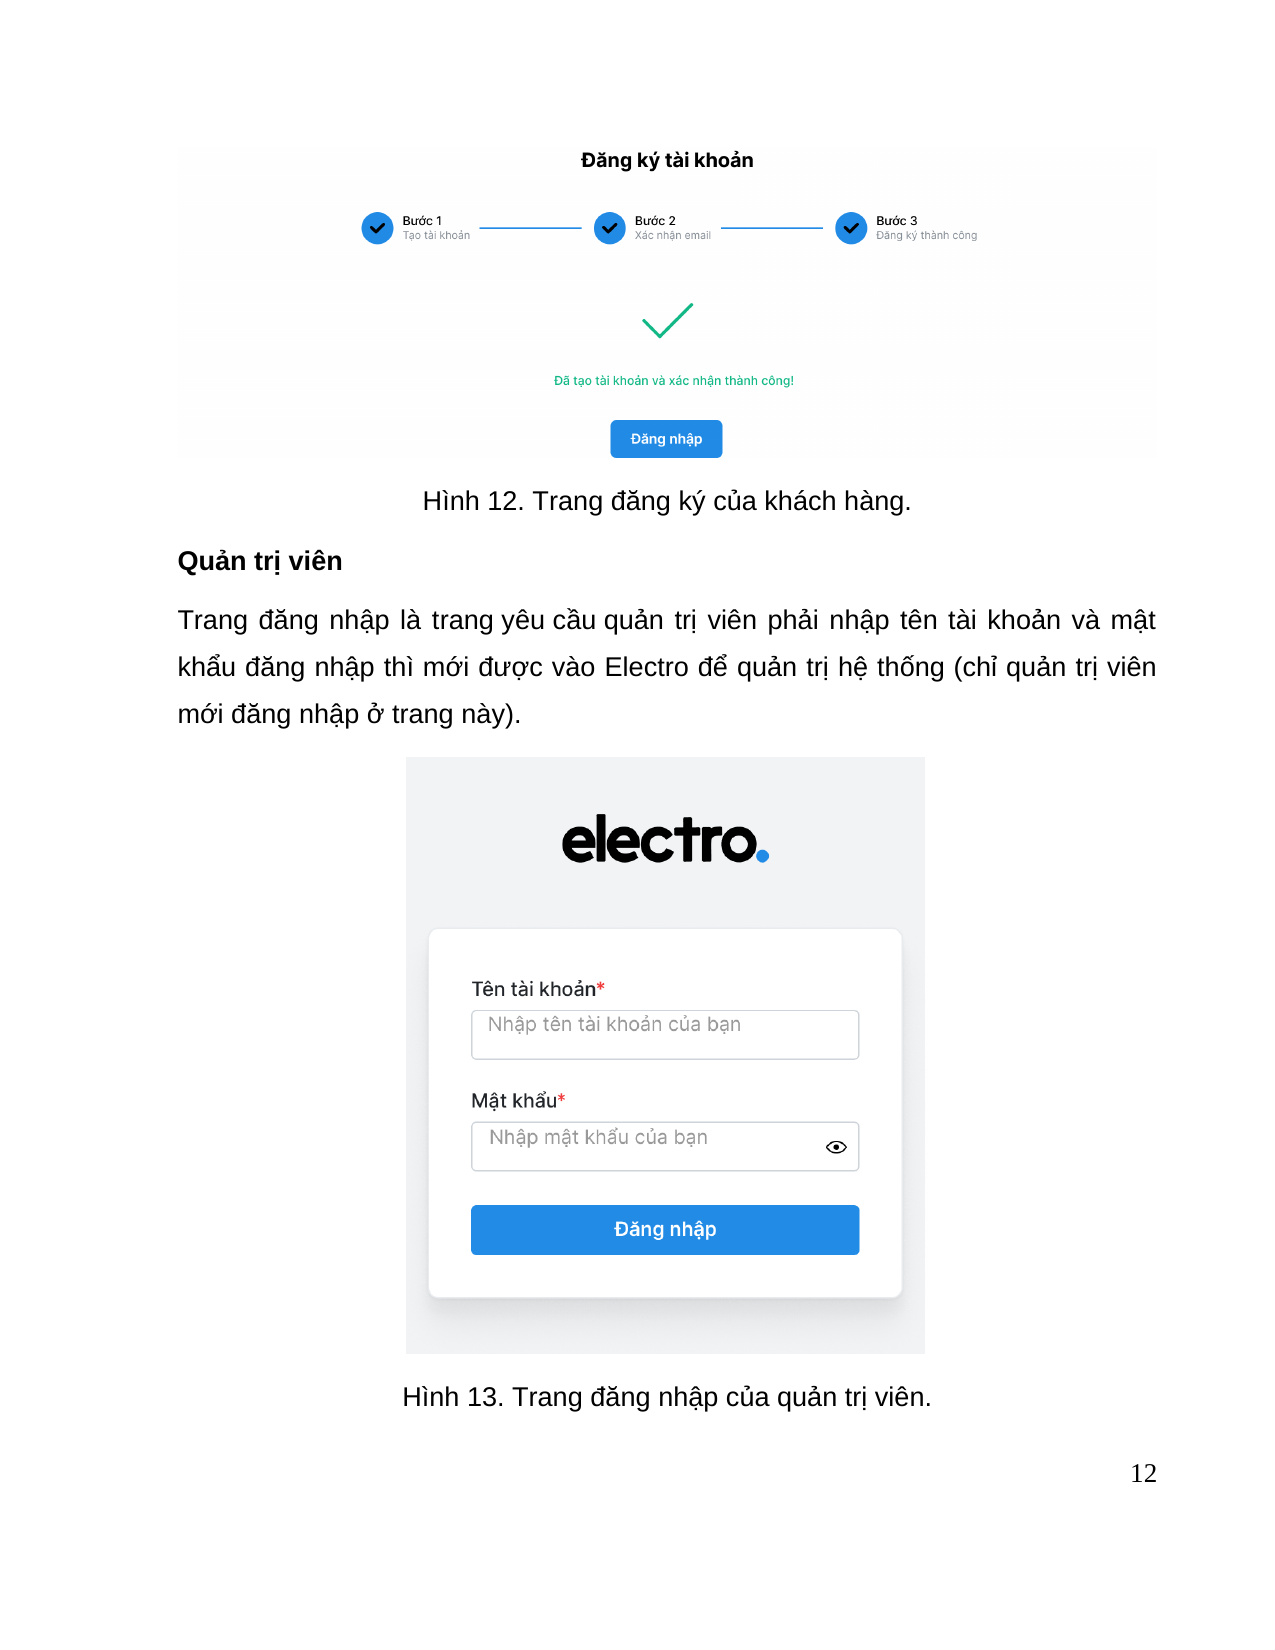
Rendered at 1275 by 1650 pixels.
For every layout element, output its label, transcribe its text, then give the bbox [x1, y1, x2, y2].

text Quản trị viên [177, 545, 1157, 576]
text Hình 13. Trang đăng nhập của quản trị viên. [177, 1381, 1157, 1413]
text Trang đăng nhập là trang yêu cầu quản trị viên phải nhập tên tài khoản và mật khẩu đăng nhập thì mới được vào Electro để quản trị hệ thống (chỉ quản trị viên mới đăng nhập ở trang này). [177, 604, 1157, 729]
text Hình 12. Trang đăng ký của khách hàng. [177, 485, 1157, 517]
picture [406, 757, 929, 1354]
picture [177, 147, 1158, 458]
